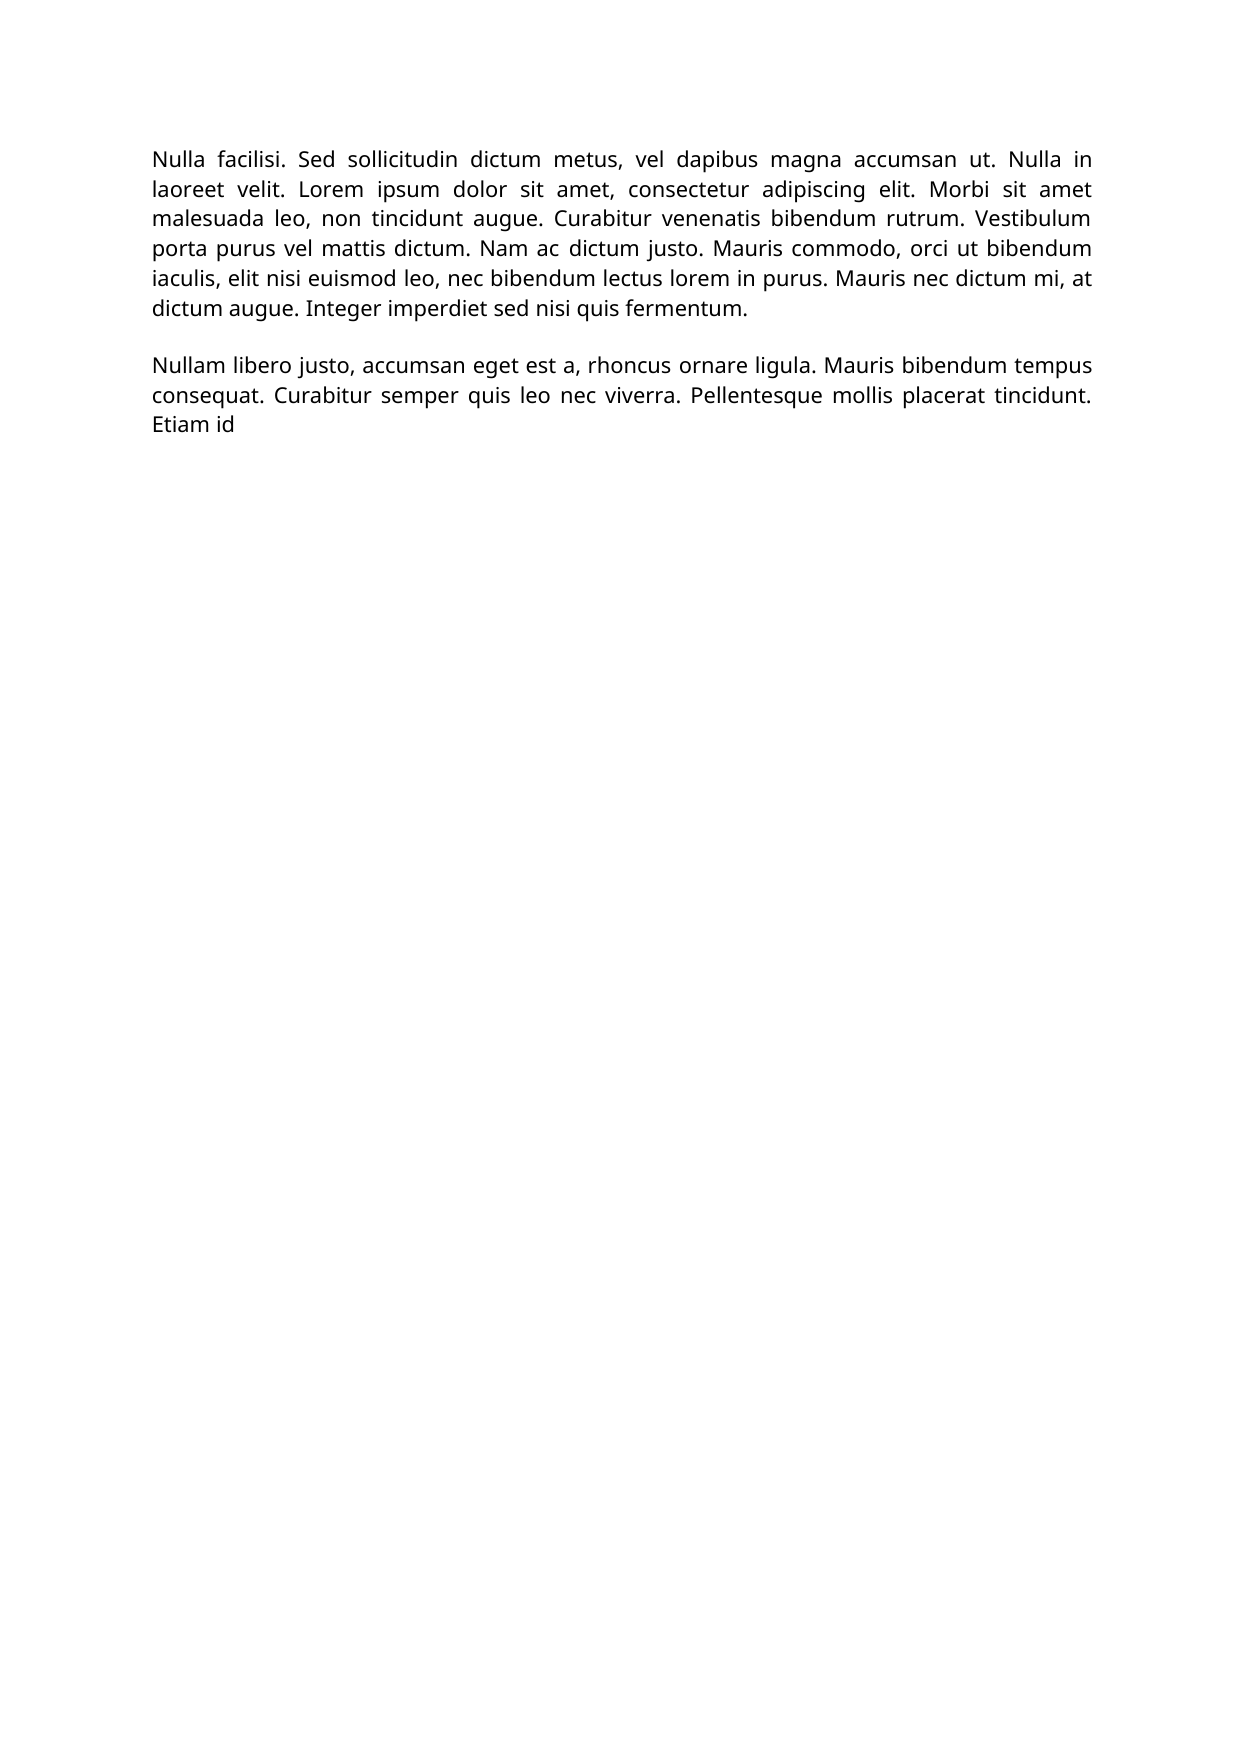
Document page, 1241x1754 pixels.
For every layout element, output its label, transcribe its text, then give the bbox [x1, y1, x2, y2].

text Nulla facilisi. Sed sollicitudin dictum metus, vel dapibus magna accumsan ut. Nulla in laoreet velit. Lorem ipsum dolor sit amet, consectetur adipiscing elit. Morbi sit amet malesuada leo, non tincidunt augue. Curabitur venenatis bibendum rutrum. Vestibulum porta purus vel mattis dictum. Nam ac dictum justo. Mauris commodo, orci ut bibendum iaculis, elit nisi euismod leo, nec bibendum lectus lorem in purus. Mauris nec dictum mi, at dictum augue. Integer imperdiet sed nisi quis fermentum. [152, 144, 1093, 322]
text Nullam libero justo, accumsan eget est a, rhoncus ornare ligula. Mauris bibendum tempus consequat. Curabitur semper quis leo nec viverra. Pellentesque mollis placerat tincidunt. Etiam id [152, 350, 1092, 439]
